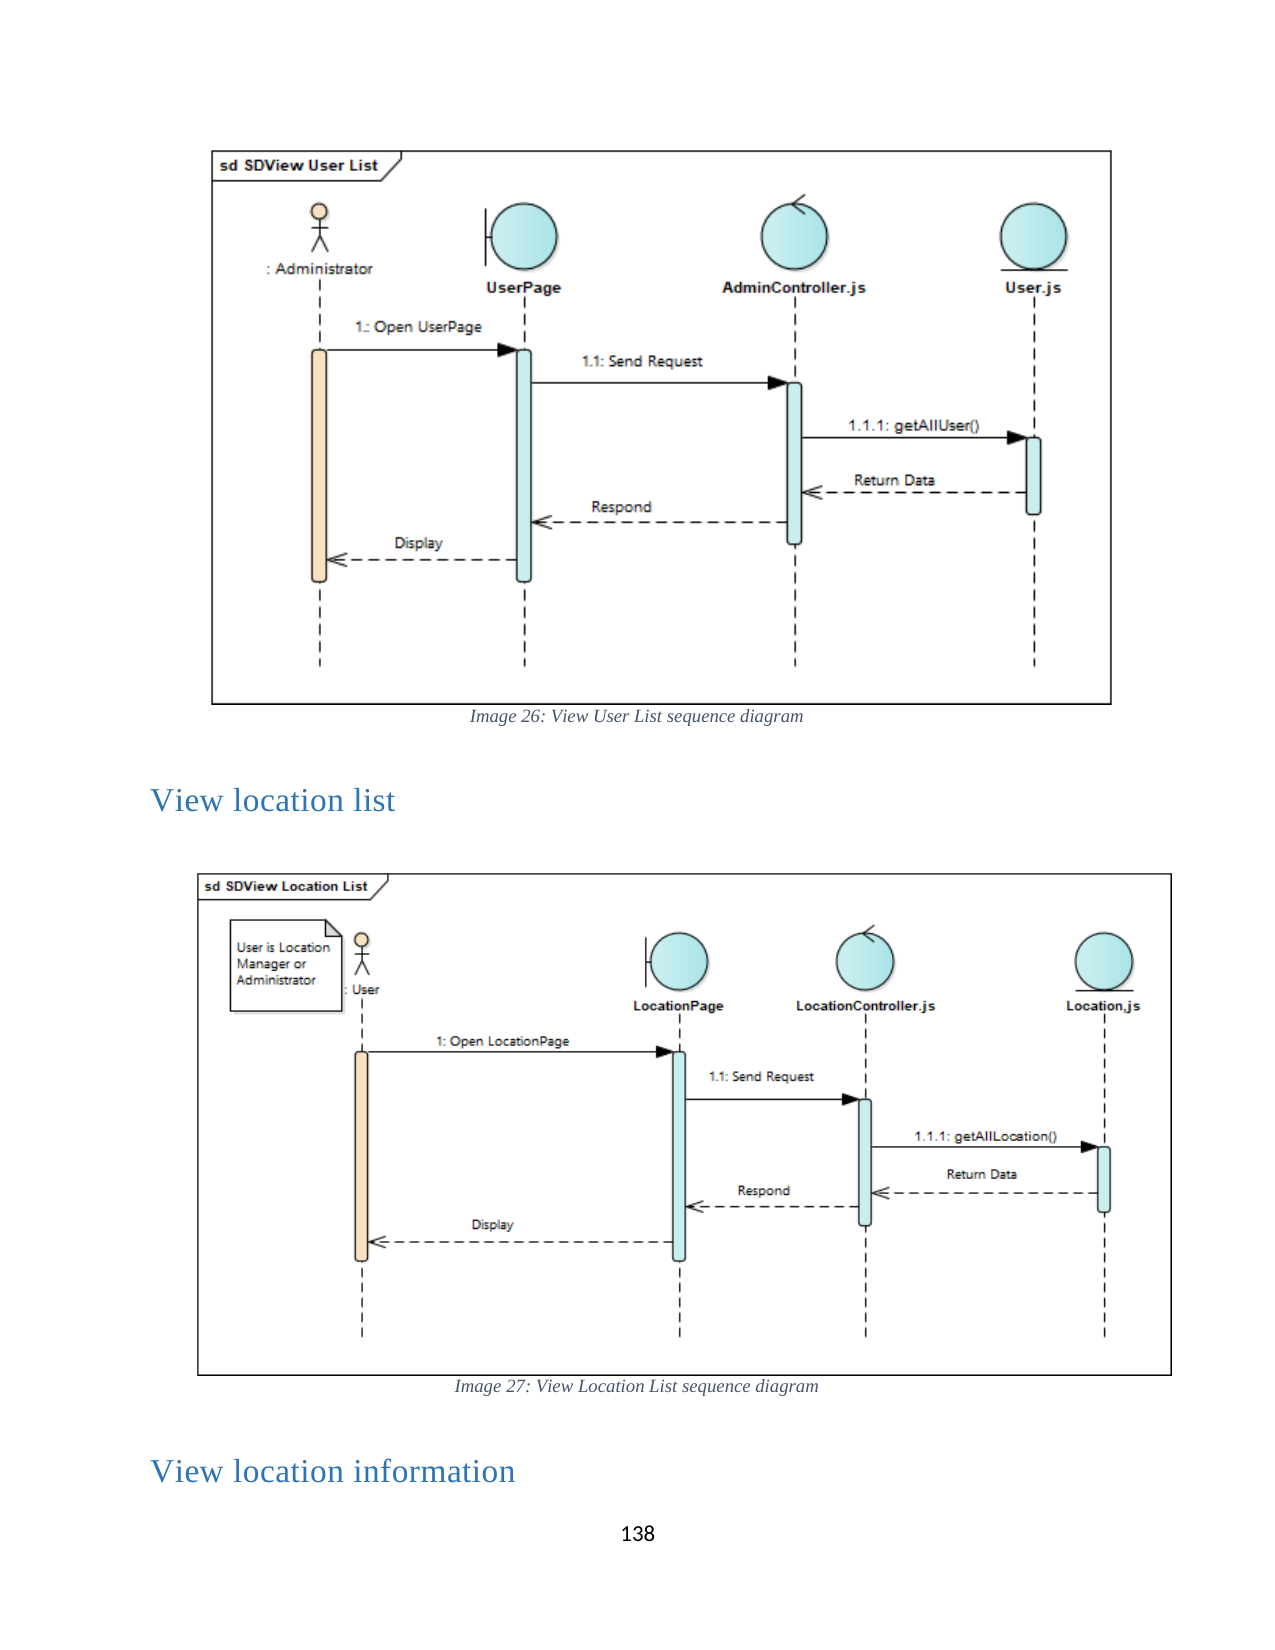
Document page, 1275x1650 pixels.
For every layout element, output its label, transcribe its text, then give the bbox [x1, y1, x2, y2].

text Image 26: View User List sequence diagram [150, 705, 1125, 726]
title View location list [150, 781, 1125, 819]
picture [210, 150, 1112, 705]
title View location information [150, 1451, 1125, 1489]
text Image 27: View Location List sequence diagram [150, 1375, 1125, 1397]
picture [196, 872, 1172, 1376]
